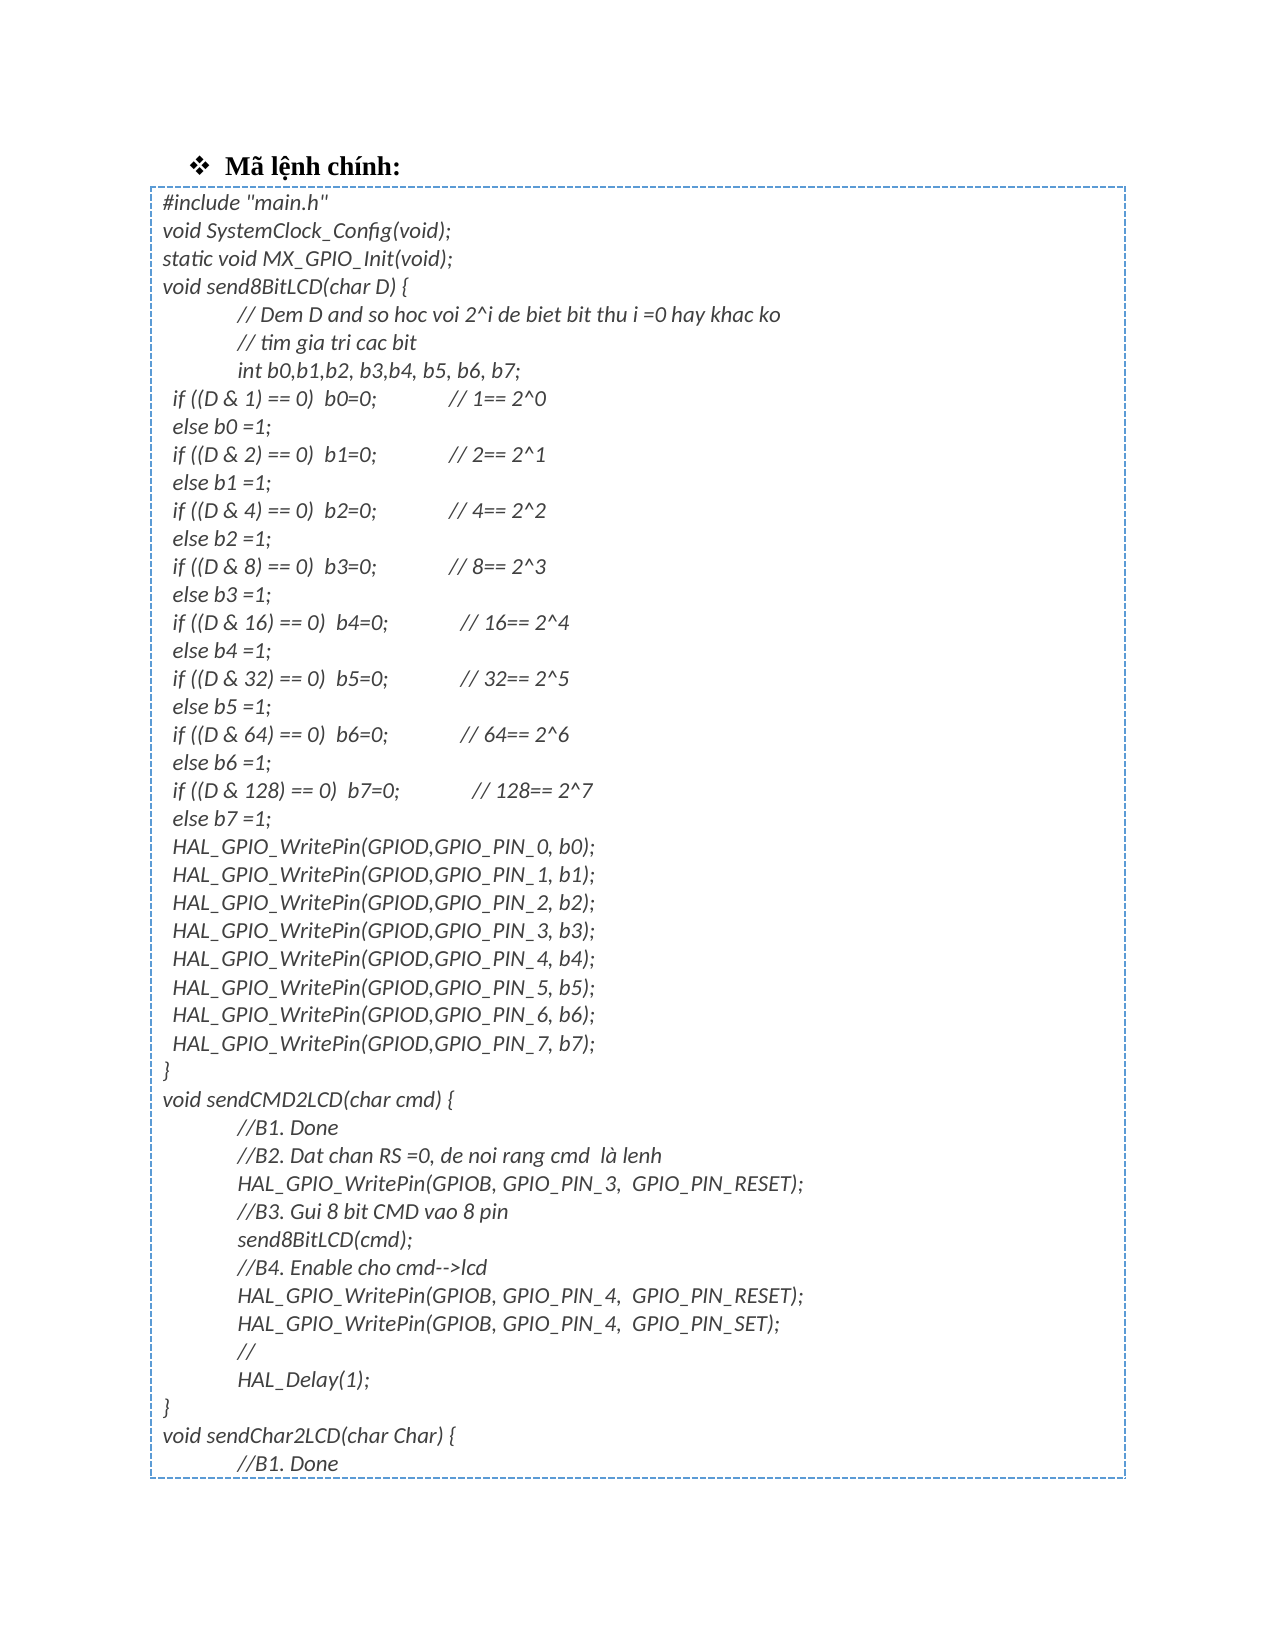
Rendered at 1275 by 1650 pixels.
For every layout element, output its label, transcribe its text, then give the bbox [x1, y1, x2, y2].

subtitle Mã lệnh chính: [187, 150, 1125, 181]
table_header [151, 186, 1125, 1477]
